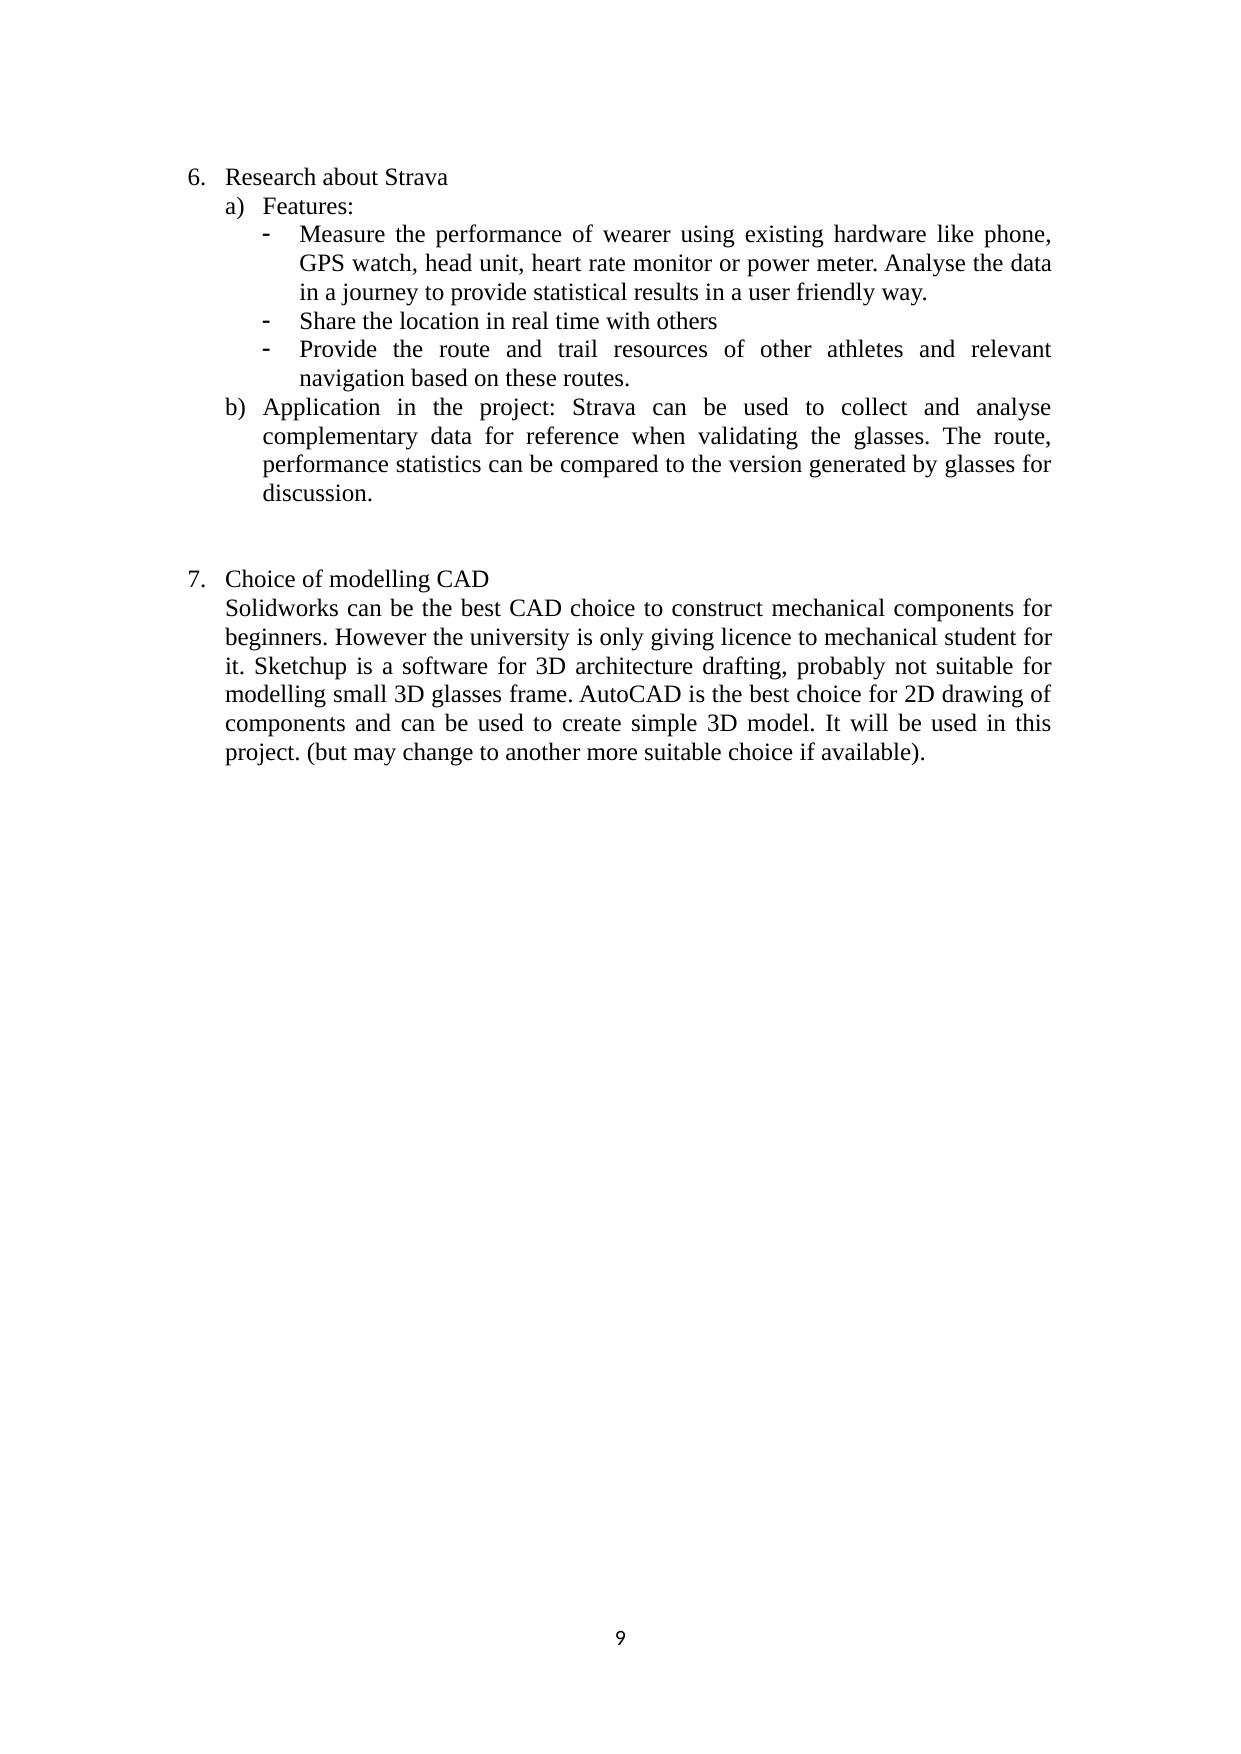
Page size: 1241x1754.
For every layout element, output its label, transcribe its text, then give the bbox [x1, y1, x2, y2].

list Share the location in real time with others [262, 306, 1053, 334]
list Choice of modelling CAD [187, 564, 1053, 593]
list Features: [225, 191, 1053, 219]
list Application in the project: Strava can be used to collect and analyse complementary data for reference when validating the glasses. The route, performance statistics can be compared to the version generated by glasses for discussion. [225, 392, 1053, 507]
list Research about Strava [187, 162, 1053, 191]
list Provide the route and trail resources of other athletes and relevant navigation based on these routes. [262, 334, 1053, 392]
list Measure the performance of wearer using existing hardware like phone, GPS watch, head unit, heart rate monitor or power meter. Analyse the data in a journey to provide statistical results in a user friendly way. [262, 219, 1053, 306]
list Solidworks can be the best CAD choice to construct mechanical components for beginners. However the university is only giving licence to mechanical student for it. Sketchup is a software for 3D architecture drafting, probably not suitable for modelling small 3D glasses frame. AutoCAD is the best choice for 2D drawing of components and can be used to create simple 3D model. It will be used in this project. (but may change to another more suitable choice if available). [225, 593, 1053, 766]
